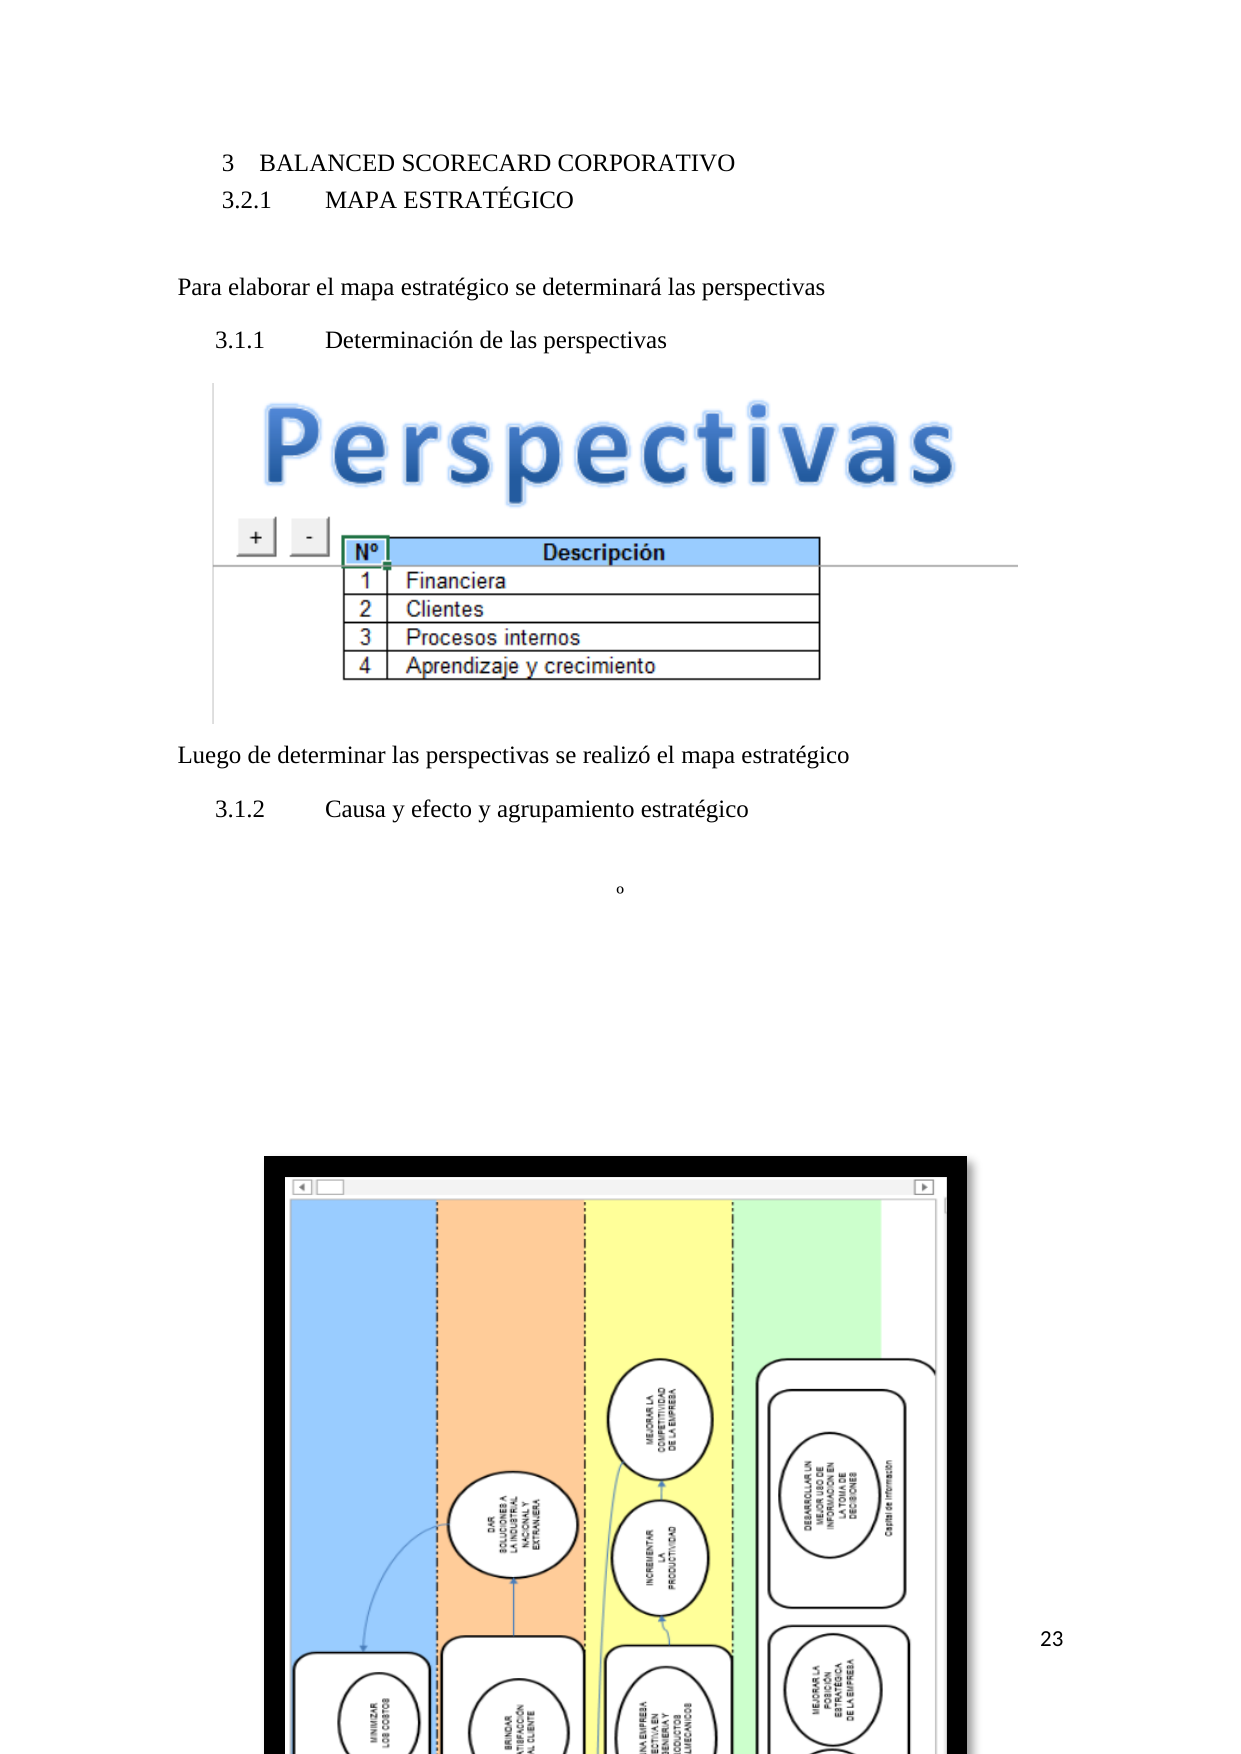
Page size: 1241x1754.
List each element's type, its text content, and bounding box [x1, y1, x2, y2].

subtitle MAPA ESTRATÉGICO [222, 185, 1063, 213]
text º [177, 881, 1063, 909]
subtitle Causa y efecto y agrupamiento estratégico [215, 794, 1063, 822]
subtitle Determinación de las perspectivas [215, 326, 1063, 354]
text Luego de determinar las perspectivas se realizó el mapa estratégico [177, 466, 1063, 768]
picture [212, 383, 1018, 724]
picture [285, 1178, 947, 1754]
text Para elaborar el mapa estratégico se determinará las perspectivas [177, 272, 1063, 300]
subtitle BALANCED SCORECARD CORPORATIVO [222, 148, 1063, 176]
